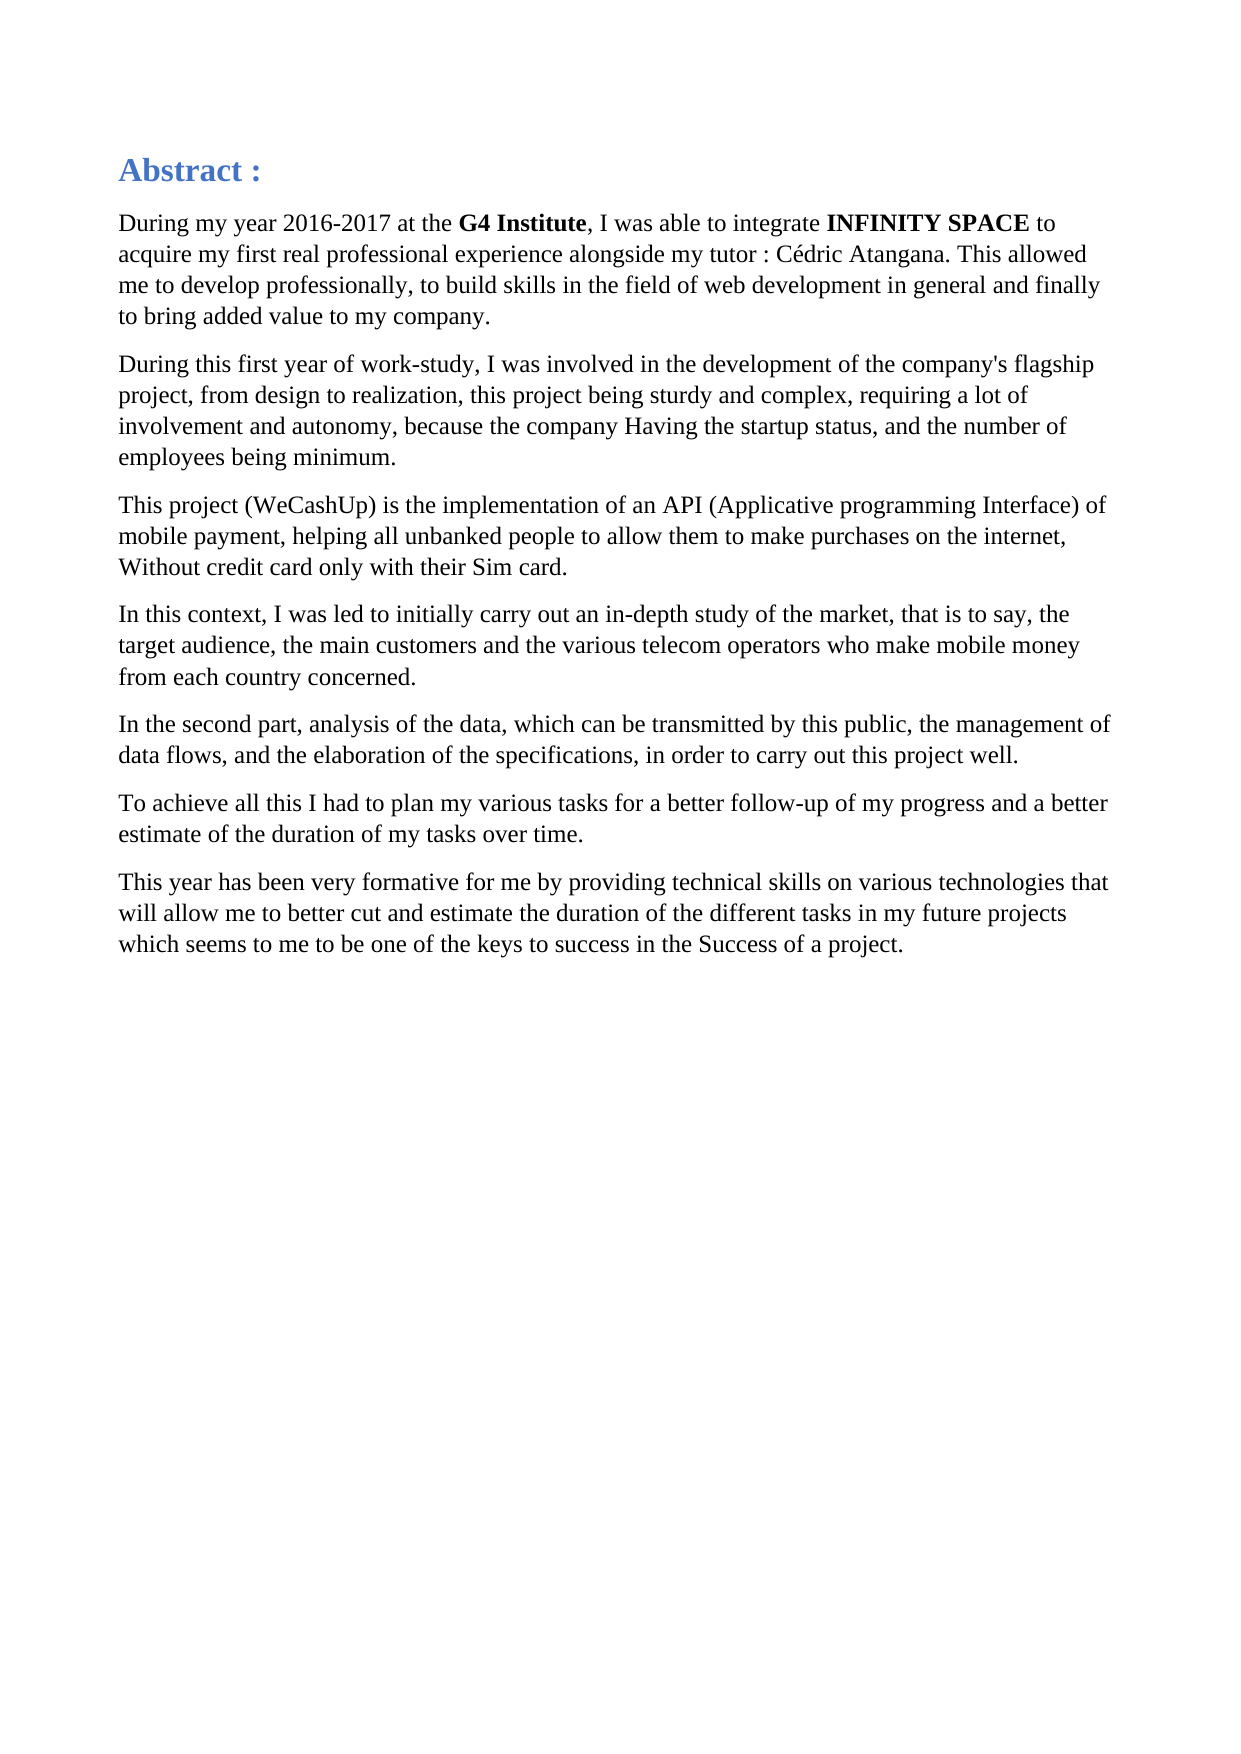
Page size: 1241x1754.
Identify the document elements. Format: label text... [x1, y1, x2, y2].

text During this first year of work-study, I was involved in the development of the company's flagship project, from design to realization, this project being sturdy and complex, requiring a lot of involvement and autonomy, because the company Having the startup status, and the number of employees being minimum. [118, 349, 1122, 471]
text In this context, I was led to initially carry out an in-depth study of the market, that is to say, the target audience, the main customers and the various telecom operators who make mobile money from each country concerned. [118, 599, 1122, 690]
text This project (WeCashUp) is the implementation of an API (Applicative programming Interface) of mobile payment, helping all unbanked people to allow them to make purchases on the internet, Without credit card only with their Sim card. [118, 490, 1122, 581]
text To achieve all this I had to plan my various tasks for a better follow-up of my progress and a better estimate of the duration of my tasks over time. [118, 788, 1122, 848]
text During my year 2016-2017 at the G4 Institute, I was able to integrate INFINITY SPACE to acquire my first real professional experience alongside my tutor : Cédric Atangana. This allowed me to develop professionally, to build skills in the field of web development in general and finally to bring added value to my company. [118, 208, 1122, 330]
text In the second part, analysis of the data, which can be transmitted by this public, the management of data flows, and the elaboration of the specifications, in order to carry out this project well. [118, 709, 1122, 769]
text This year has been very formative for me by providing technical skills on various technologies that will allow me to better cut and estimate the duration of the different tasks in my future projects which seems to me to be one of the keys to success in the Success of a project. [118, 867, 1122, 958]
text Abstract : [118, 150, 1122, 188]
